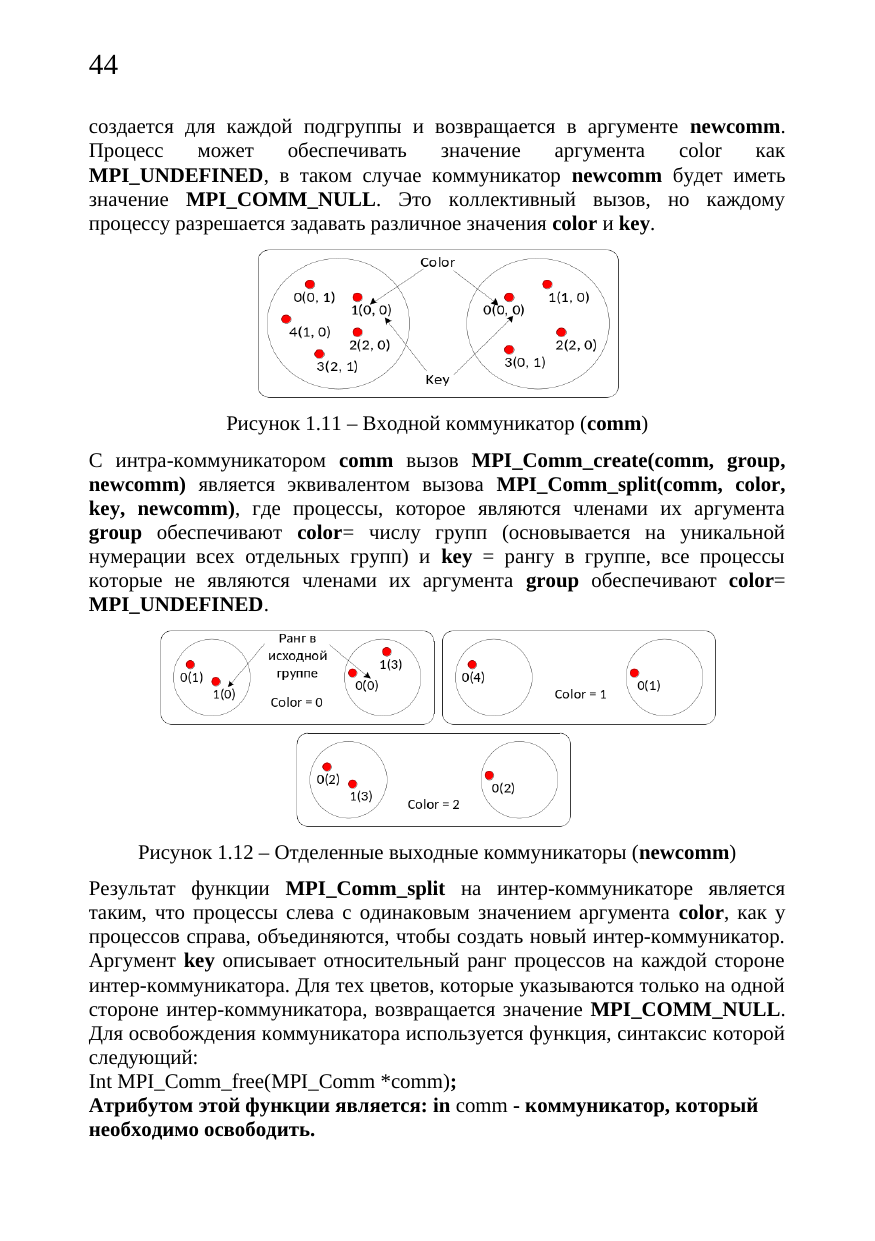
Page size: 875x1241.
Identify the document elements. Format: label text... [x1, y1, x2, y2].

text Результат функции MPI_Comm_split на интер-коммуникаторе является таким, что процессы слева с одинаковым значением аргумента color, как у процессов справа, объединяются, чтобы создать новый интер-коммуникатор. Аргумент key описывает относительный ранг процессов на каждой стороне интер-коммуникатора. Для тех цветов, которые указываются только на одной стороне интер-коммуникатора, возвращается значение MPI_COMM_NULL. Для освобождения коммуникатора используется функция, синтаксис которой следующий: [89, 876, 785, 1069]
text Рисунок 1.11 – Входной коммуникатор (comm) [89, 411, 785, 435]
text Int MPI_Comm_free(MPI_Comm *comm); [89, 1069, 785, 1093]
text Рисунок 1.12 – Отделенные выходные коммуникаторы (newcomm) [89, 840, 785, 864]
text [89, 114, 785, 235]
text Атрибутом этой функции является: in comm - коммуникатор, который необходимо освободить. [89, 1093, 785, 1141]
text С интра-коммуникатором comm вызов MPI_Comm_create(comm, group, newcomm) является эквивалентом вызова MPI_Comm_split(comm, color, key, newcomm), где процессы, которое являются членами их аргумента group обеспечивают color= числу групп (основывается на уникальной нумерации всех отдельных групп) и key = рангу в группе, все процессы которые не являются членами их аргумента group обеспечивают color= MPI_UNDEFINED. [89, 448, 785, 616]
